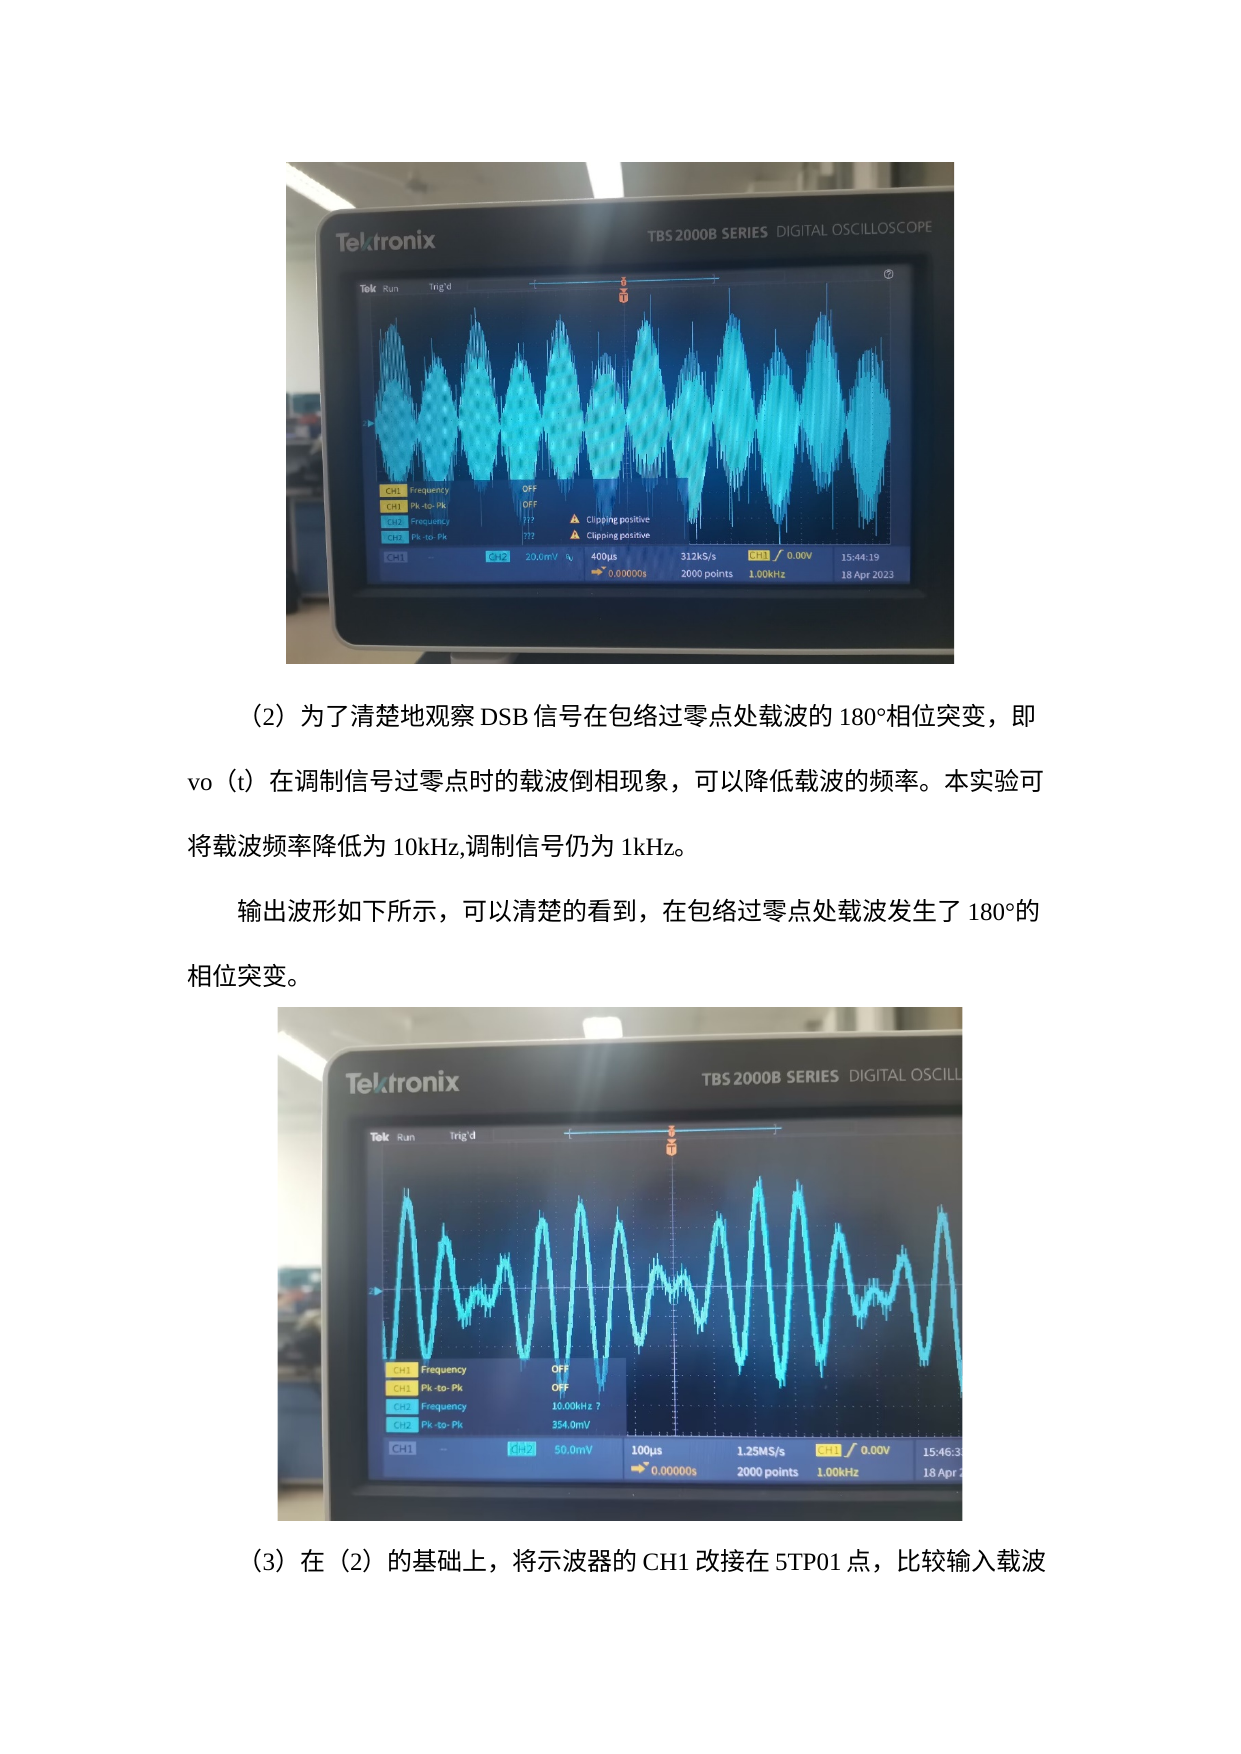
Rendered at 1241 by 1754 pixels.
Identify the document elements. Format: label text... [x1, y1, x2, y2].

text 输出波形如下所示，可以清楚的看到，在包络过零点处载波发生了180°的相位突变。 [187, 877, 1053, 1007]
picture [277, 1007, 963, 1521]
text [187, 1527, 1053, 1592]
picture [286, 162, 955, 664]
text （2）为了清楚地观察DSB信号在包络过零点处载波的180°相位突变，即vo（t）在调制信号过零点时的载波倒相现象，可以降低载波的频率。本实验可将载波频率降低为10kHz,调制信号仍为1kHz。 [187, 682, 1053, 877]
